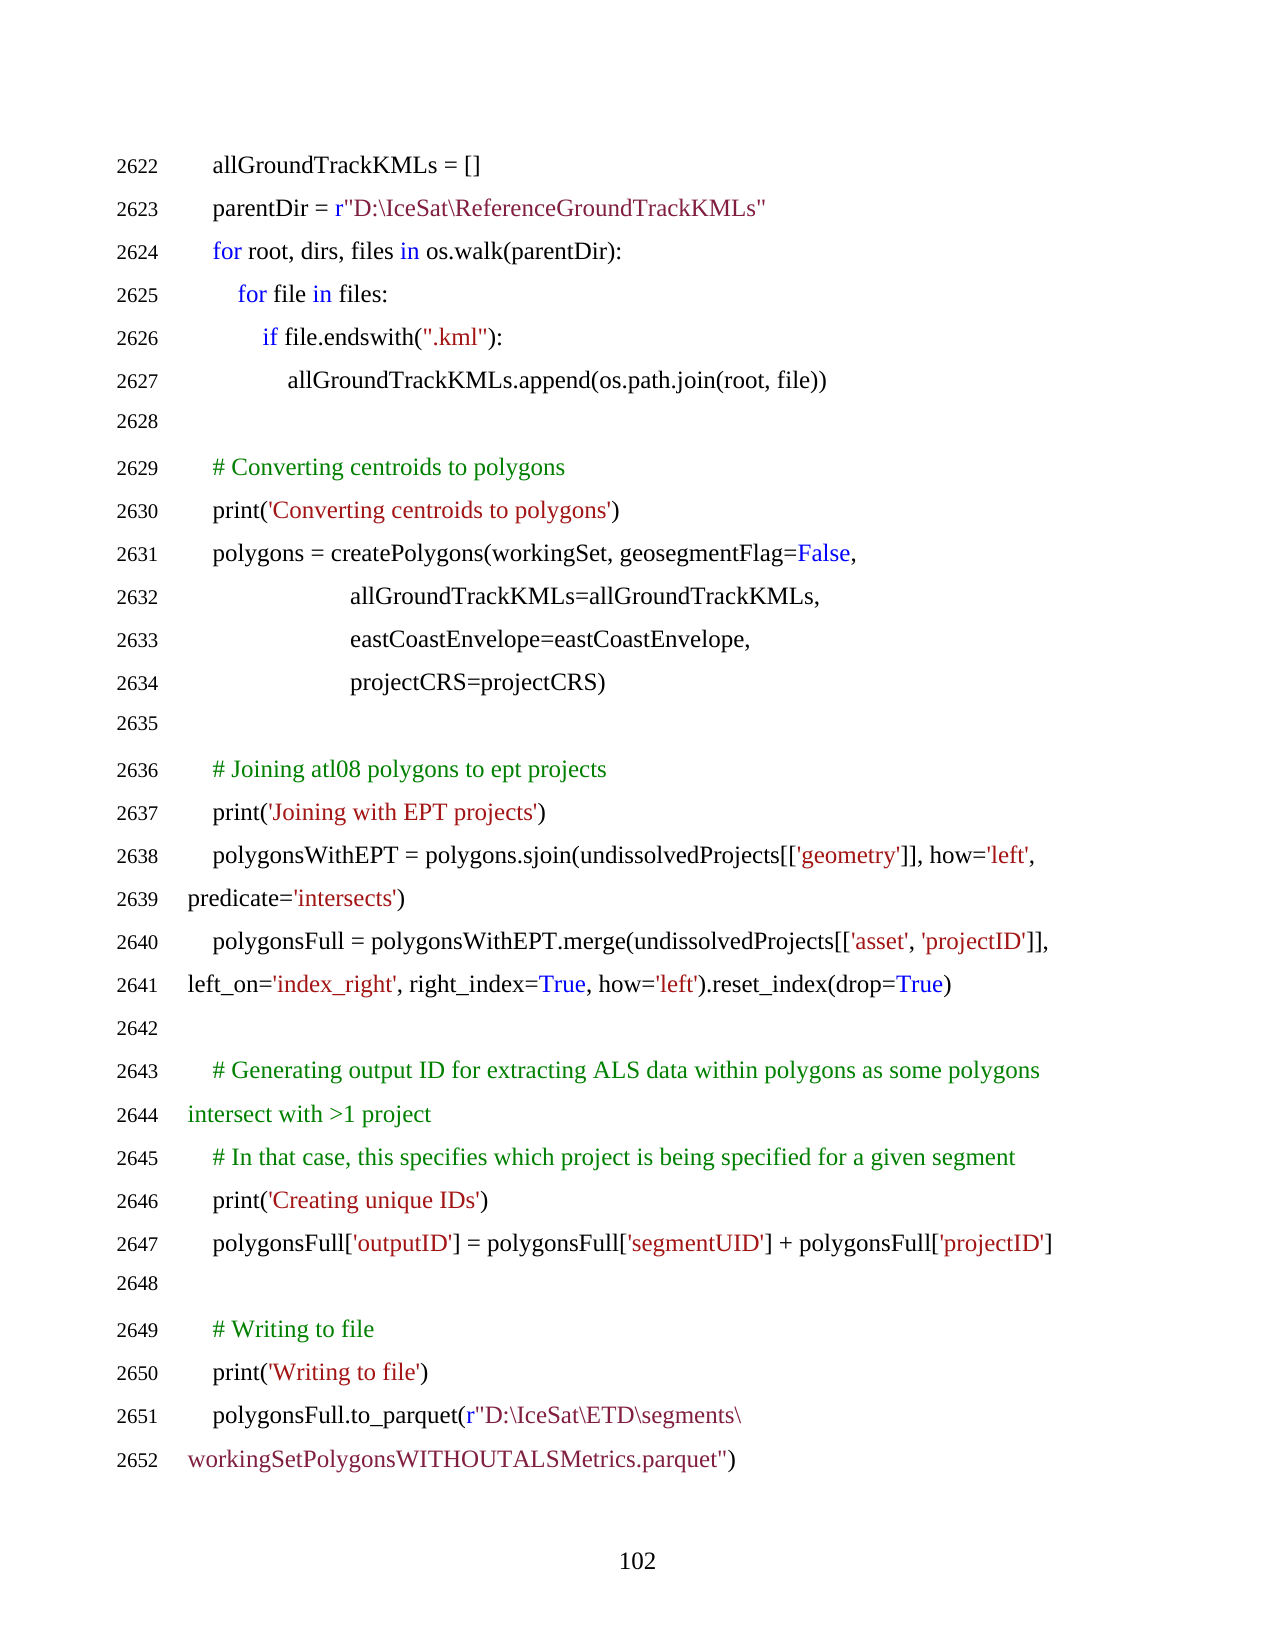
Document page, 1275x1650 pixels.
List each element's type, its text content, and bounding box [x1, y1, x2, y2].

text polygonsFull.to_parquet(r"D:\IceSat\ETD\segments\workingSetPolygonsWITHOUTALSMetrics.parquet") [187, 1401, 1087, 1472]
text # Generating output ID for extracting ALS data within polygons as some polygons intersect with >1 project [187, 1056, 1087, 1127]
text print('Creating unique IDs') [187, 1185, 1087, 1214]
text for file in files: [187, 279, 1087, 308]
text # In that case, this specifies which project is being specified for a given segment [187, 1142, 1087, 1171]
text print('Joining with EPT projects') [187, 797, 1087, 826]
text # Converting centroids to polygons [187, 452, 1087, 481]
text parentDir = r"D:\IceSat\ReferenceGroundTrackKMLs" [187, 193, 1087, 222]
text allGroundTrackKMLs=allGroundTrackKMLs, [187, 581, 1087, 610]
text allGroundTrackKMLs.append(os.path.join(root, file)) [187, 366, 1087, 394]
text eastCoastEnvelope=eastCoastEnvelope, [187, 624, 1087, 653]
text polygonsFull = polygonsWithEPT.merge(undissolvedProjects[['asset', 'projectID']], left_on='index_right', right_index=True, how='left').reset_index(drop=True) [187, 926, 1087, 998]
text print('Writing to file') [187, 1357, 1087, 1386]
text projectCRS=projectCRS) [187, 667, 1087, 696]
text # Joining atl08 polygons to ept projects [187, 754, 1087, 782]
text for root, dirs, files in os.walk(parentDir): [187, 236, 1087, 265]
text if file.endswith(".kml"): [187, 322, 1087, 351]
text # Writing to file [187, 1314, 1087, 1343]
text print('Converting centroids to polygons') [187, 495, 1087, 524]
text polygonsFull['outputID'] = polygonsFull['segmentUID'] + polygonsFull['projectID'] [187, 1228, 1087, 1257]
text polygons = createPolygons(workingSet, geosegmentFlag=False, [187, 538, 1087, 567]
text polygonsWithEPT = polygons.sjoin(undissolvedProjects[['geometry']], how='left', predicate='intersects') [187, 840, 1087, 912]
text allGroundTrackKMLs = [] [187, 150, 1087, 179]
